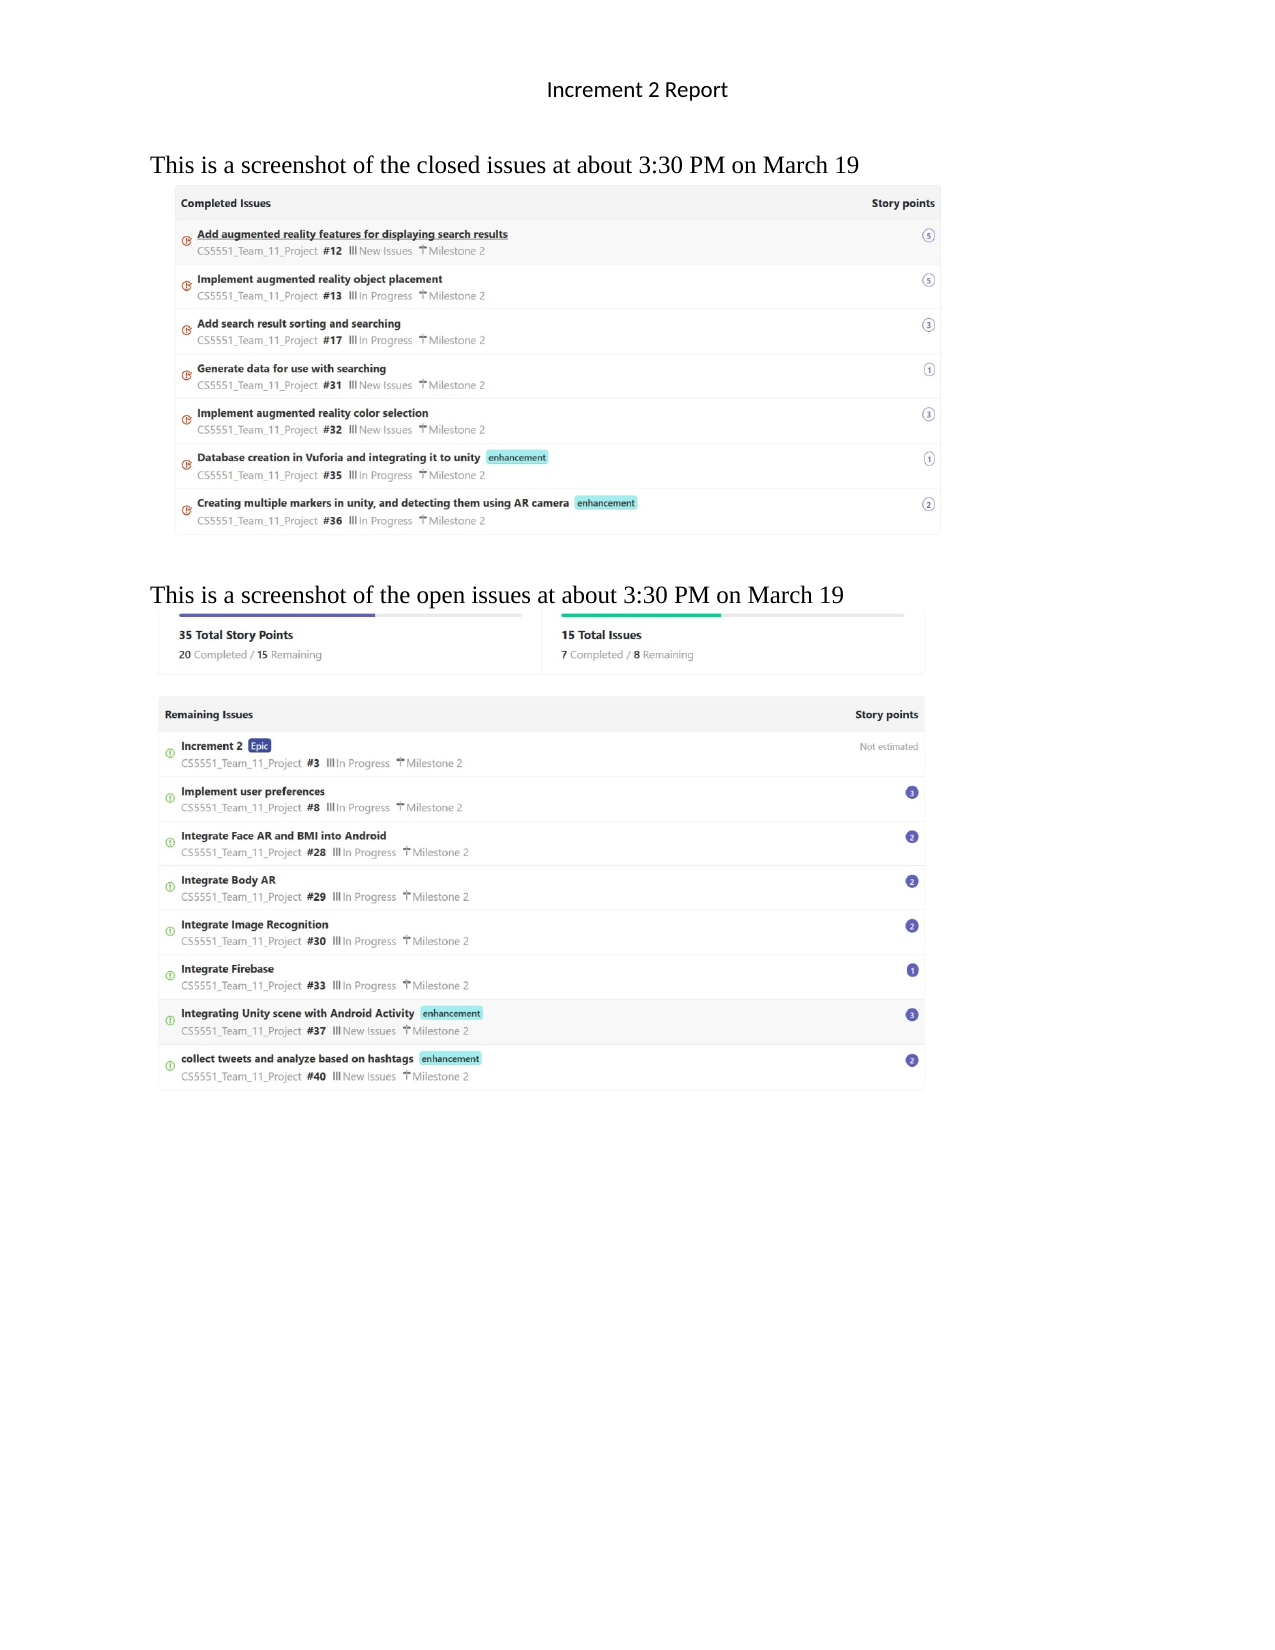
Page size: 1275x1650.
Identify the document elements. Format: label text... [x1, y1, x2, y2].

picture [150, 178, 952, 552]
picture [150, 609, 935, 1093]
